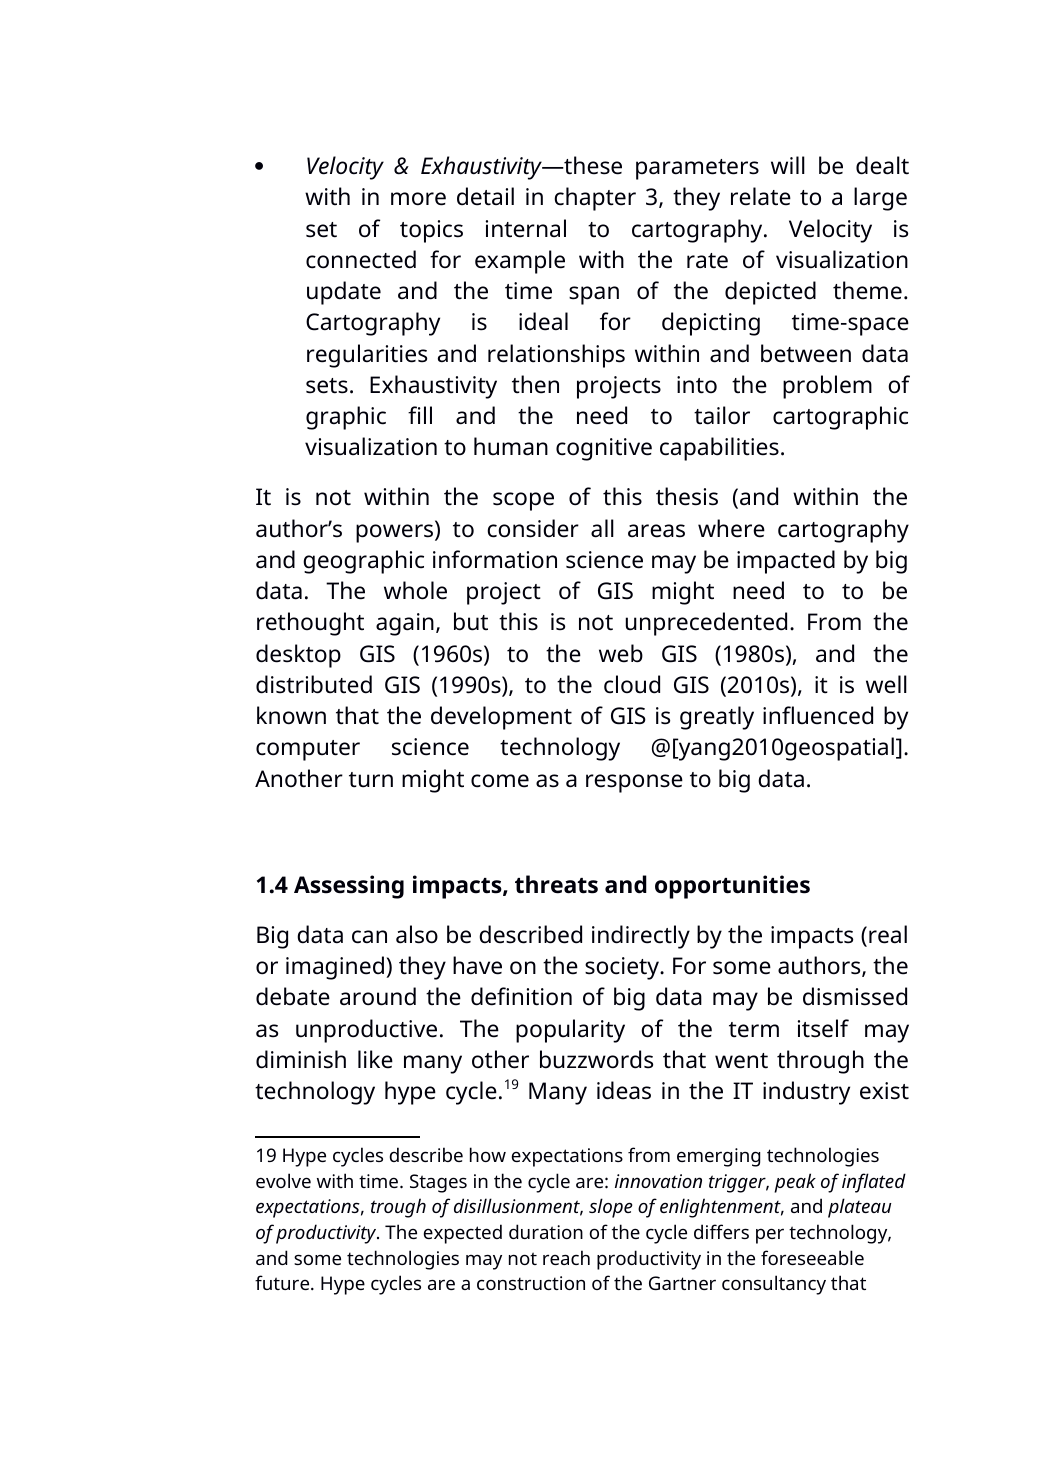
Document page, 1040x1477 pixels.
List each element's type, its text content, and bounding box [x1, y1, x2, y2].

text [255, 919, 910, 1106]
subtitle 1.4 Assessing impacts, threats and opportunities [255, 869, 910, 900]
text It is not within the scope of this thesis (and within the author’s powers) to consider all areas where cartography and geographic information science may be impacted by big data. The whole project of GIS might need to to be rethought again, but this is not unprecedented. From the desktop GIS (1960s) to the web GIS (1980s), and the distributed GIS (1990s), to the cloud GIS (2010s), it is well known that the development of GIS is greatly influenced by computer science technology @[yang2010geospatial]. Another turn might come as a response to big data. [255, 481, 910, 794]
list Velocity & Exhaustivity—these parameters will be dealt with in more detail in chapter 3, they relate to a large set of topics internal to cartography. Velocity is connected for example with the rate of visualization update and the time span of the depicted theme. Cartography is ideal for depicting time-space regularities and relationships within and between data sets. Exhaustivity then projects into the problem of graphic fill and the need to tailor cartographic visualization to human cognitive capabilities. [255, 150, 910, 462]
